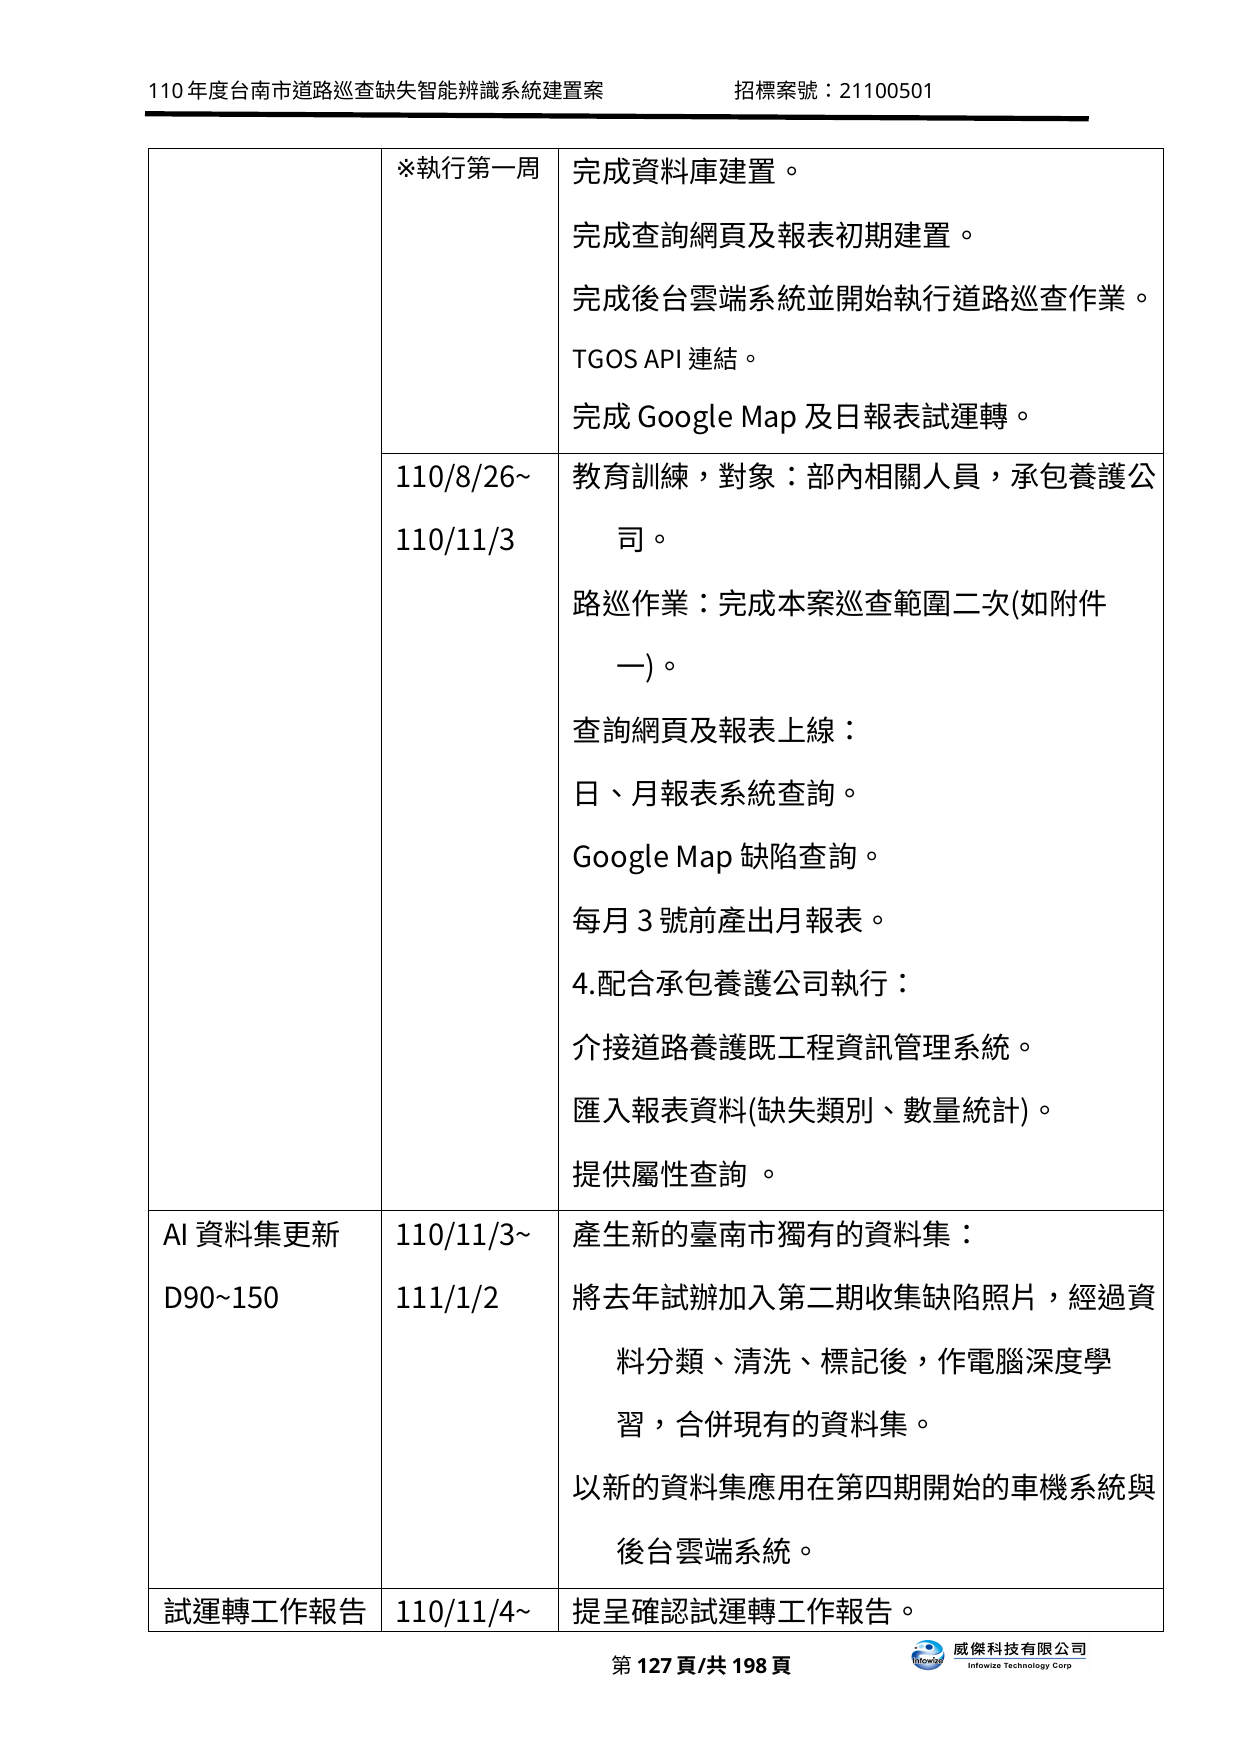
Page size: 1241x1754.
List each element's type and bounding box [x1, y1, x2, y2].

table_cell [559, 454, 1163, 1210]
table_cell [149, 149, 381, 1210]
table_cell [559, 1211, 1163, 1587]
table_cell [382, 149, 558, 452]
table_cell [382, 1211, 558, 1587]
table_cell [382, 454, 558, 1210]
table_cell [149, 1589, 381, 1631]
table_cell [149, 1211, 381, 1587]
table_cell [559, 1589, 1163, 1631]
picture [910, 1632, 1093, 1674]
table_cell [559, 149, 1163, 452]
table_cell [382, 1589, 558, 1631]
